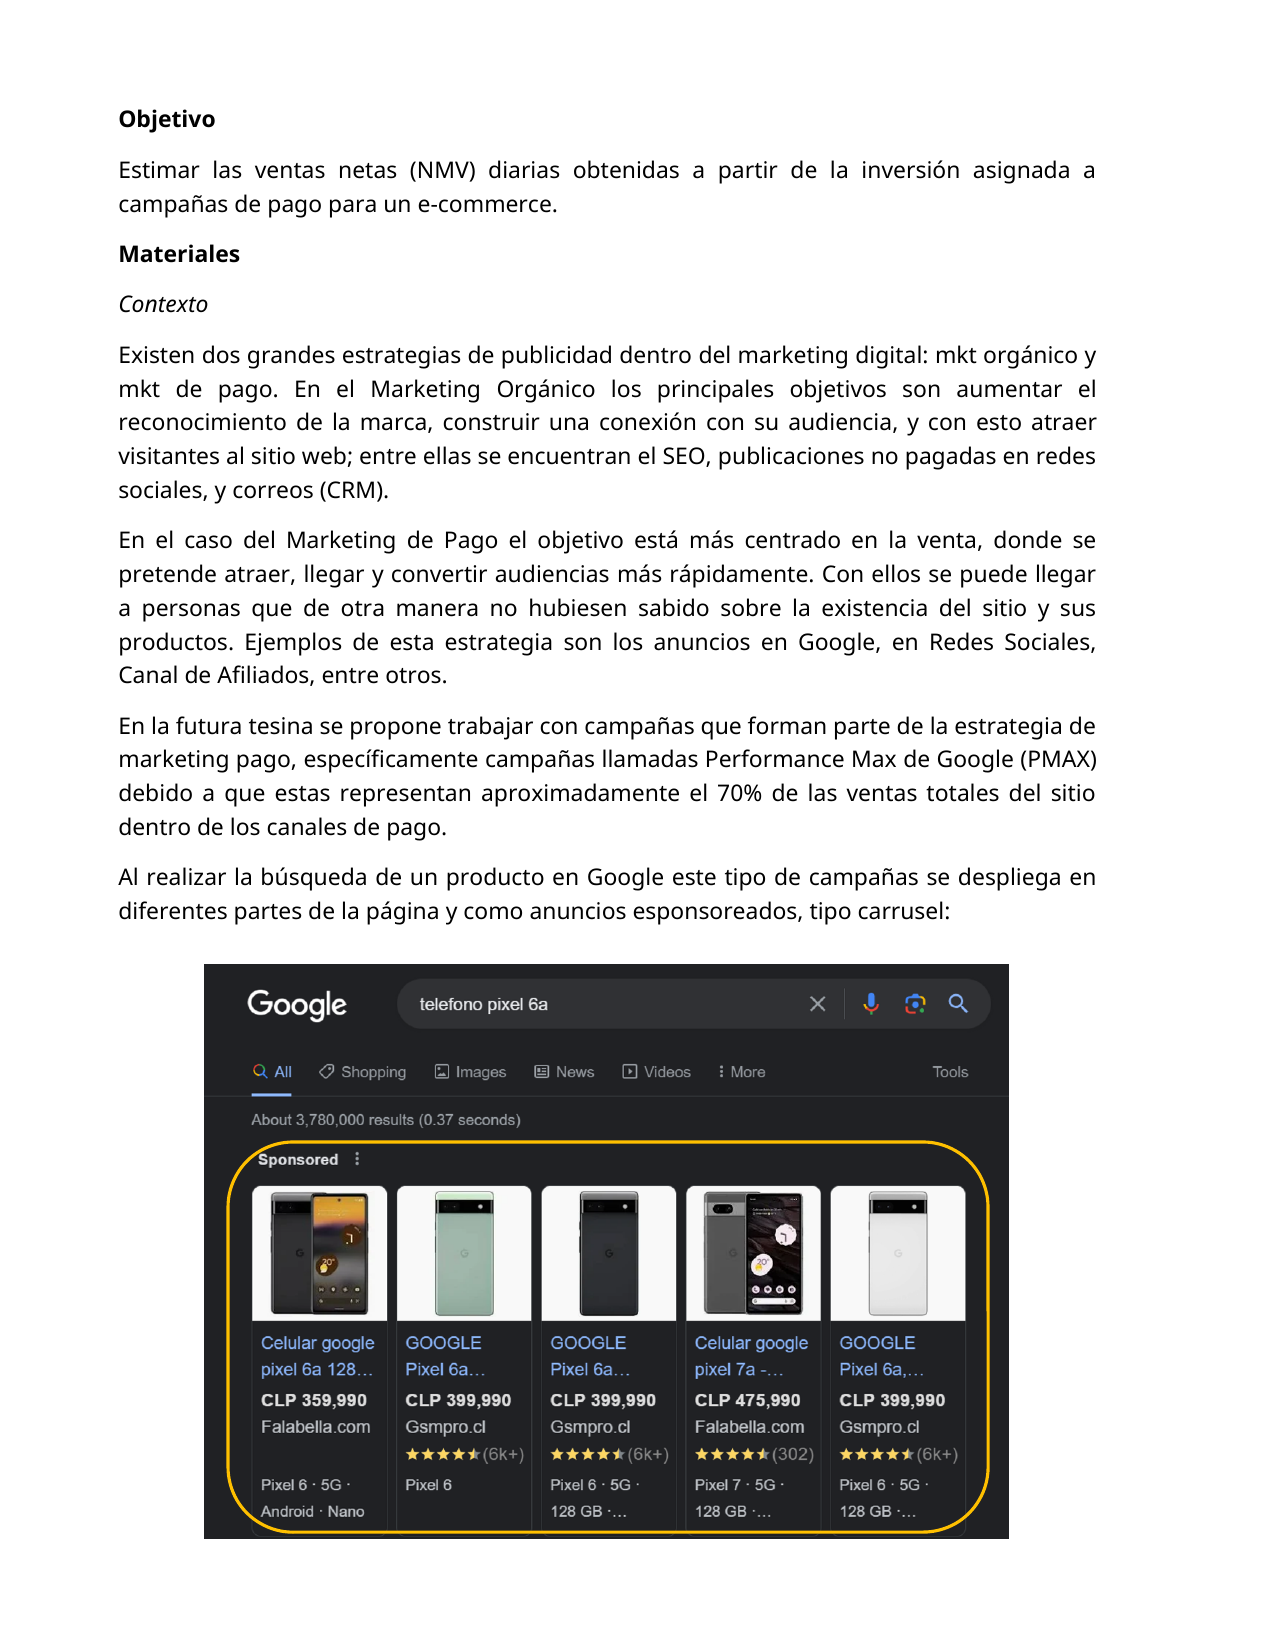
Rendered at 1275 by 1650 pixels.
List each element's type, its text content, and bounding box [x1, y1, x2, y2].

text Objetivo [118, 103, 1098, 135]
picture [204, 964, 1009, 1539]
text Existen dos grandes estrategias de publicidad dentro del marketing digital: mkt orgánico y mkt de pago. En el Marketing Orgánico los principales objetivos son aumentar el reconocimiento de la marca, construir una conexión con su audiencia, y con esto atraer visitantes al sitio web; entre ellas se encuentran el SEO, publicaciones no pagadas en redes sociales, y correos (CRM). [118, 339, 1098, 505]
text Contexto [118, 288, 1098, 320]
text Estimar las ventas netas (NMV) diarias obtenidas a partir de la inversión asignada a campañas de pago para un e-commerce. [118, 154, 1098, 219]
text En el caso del Marketing de Pago el objetivo está más centrado en la venta, donde se pretende atraer, llegar y convertir audiencias más rápidamente. Con ellos se puede llegar a personas que de otra manera no hubiesen sabido sobre la existencia del sitio y sus productos. Ejemplos de esta estrategia son los anuncios en Google, en Redes Sociales, Canal de Afiliados, entre otros. [118, 524, 1098, 691]
text Materiales [118, 238, 1098, 269]
text Al realizar la búsqueda de un producto en Google este tipo de campañas se despliega en diferentes partes de la página y como anuncios esponsoreados, tipo carrusel: [118, 861, 1098, 926]
text En la futura tesina se propone trabajar con campañas que forman parte de la estrategia de marketing pago, específicamente campañas llamadas Performance Max de Google (PMAX) debido a que estas representan aproximadamente el 70% de las ventas totales del sitio dentro de los canales de pago. [118, 710, 1098, 842]
